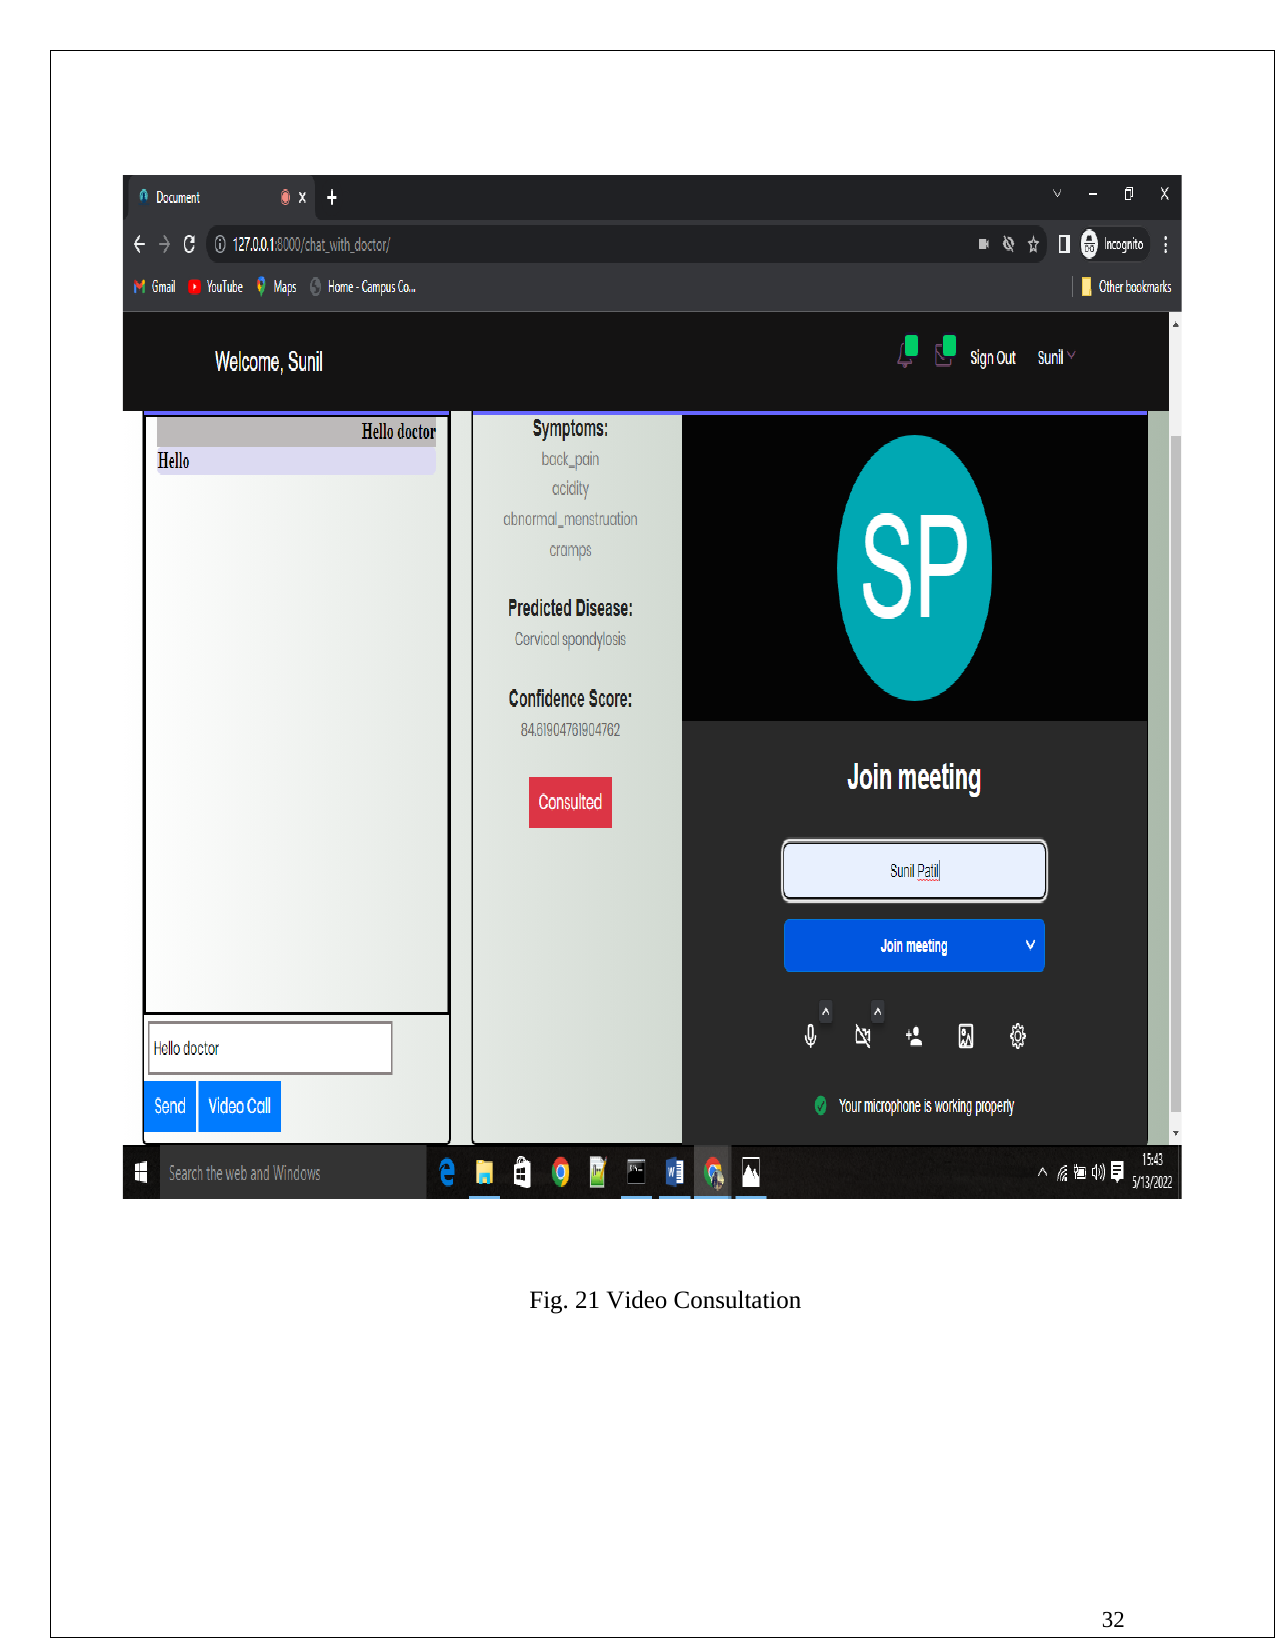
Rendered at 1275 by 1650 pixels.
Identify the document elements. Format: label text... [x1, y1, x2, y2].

picture [122, 175, 1182, 1199]
text Fig. 21 Video Consultation [123, 1285, 1274, 1314]
